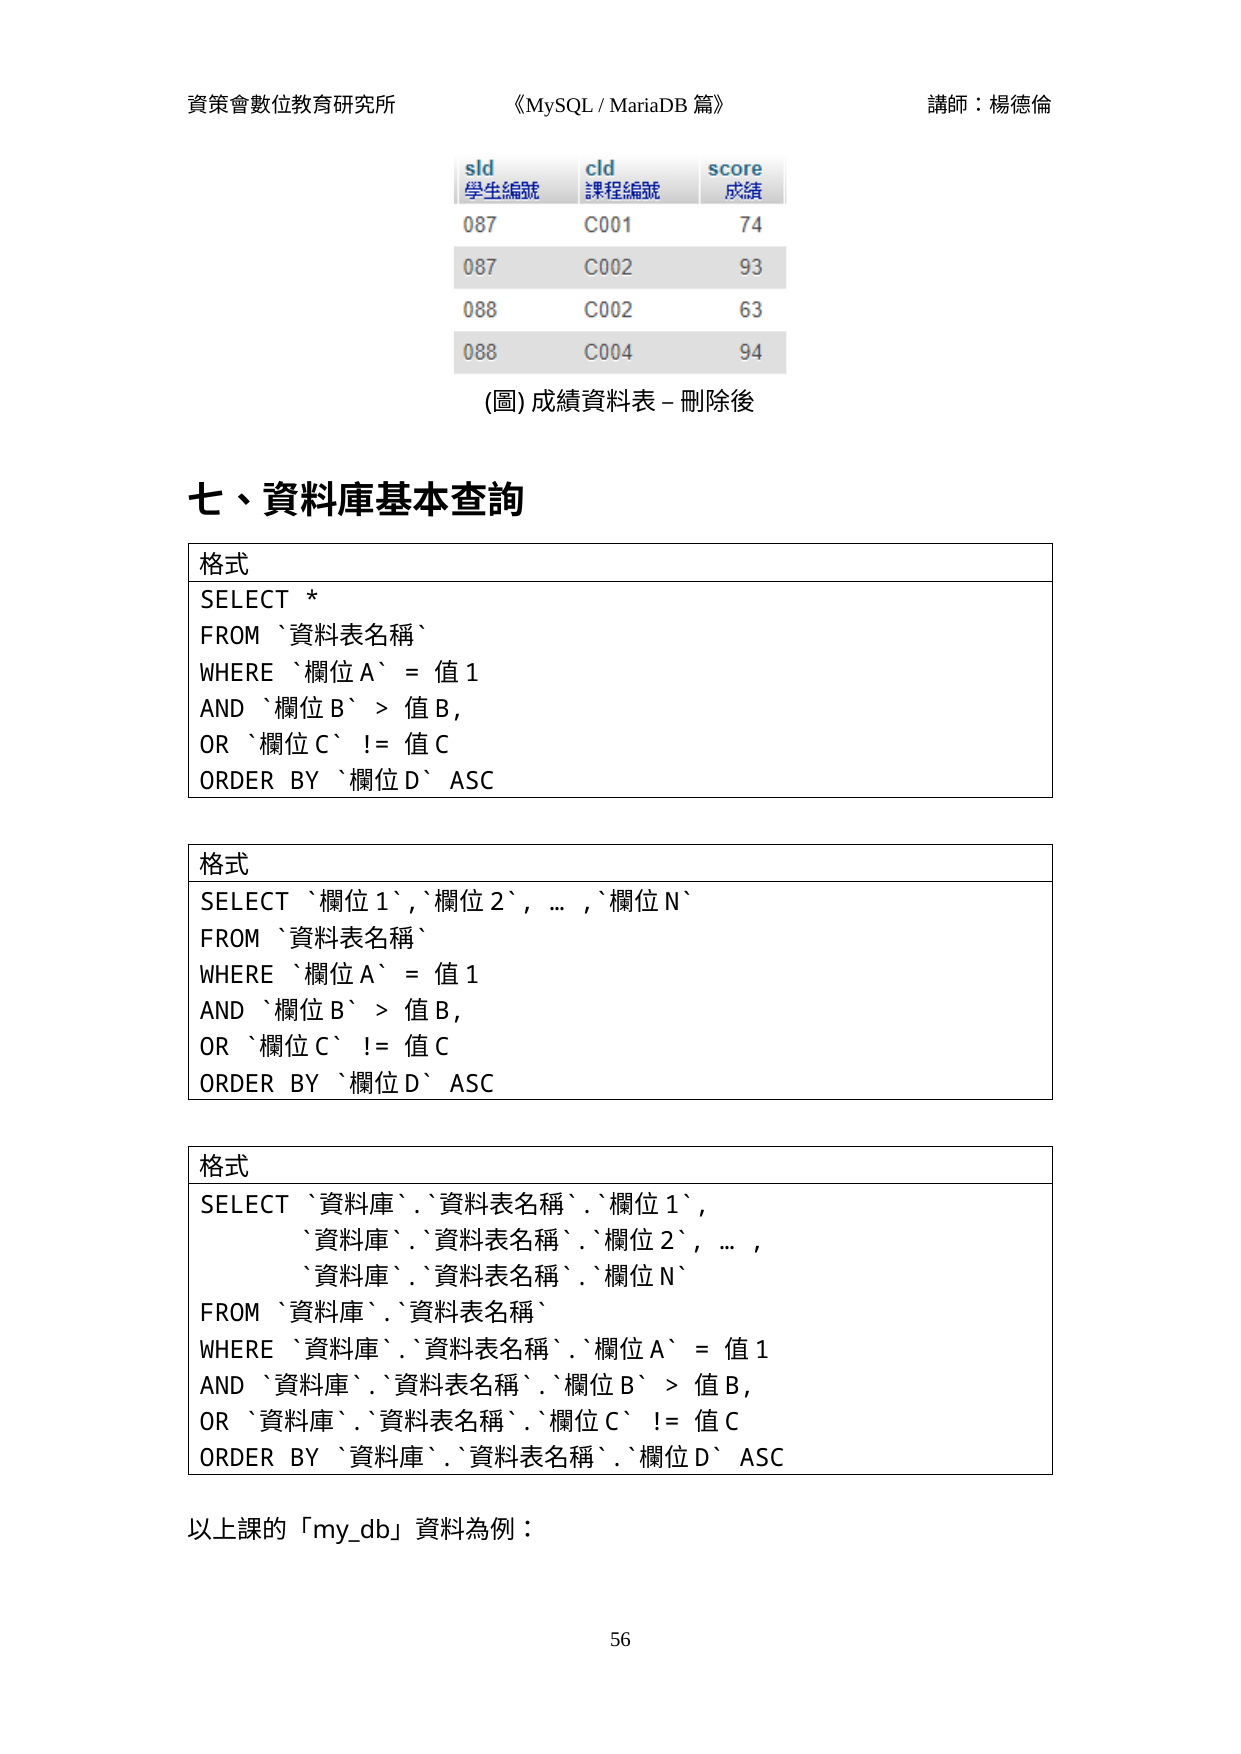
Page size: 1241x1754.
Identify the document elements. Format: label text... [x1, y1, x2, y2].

table_header 格式 [189, 1147, 1052, 1183]
table_cell SELECT `欄位1`,`欄位2`, … ,`欄位N` FROM `資料表名稱` WHERE `欄位A` = 值1 AND `欄位B` > 值B, OR `欄位C` != 值C ORDER BY `欄位D` ASC [189, 882, 1052, 1099]
table_header 格式 [189, 845, 1052, 881]
table_cell SELECT * FROM `資料表名稱` WHERE `欄位A` = 值1 AND `欄位B` > 值B, OR `欄位C` != 值C ORDER BY `欄位D` ASC [189, 582, 1052, 797]
subtitle 七、資料庫基本查詢 [187, 470, 1053, 524]
table_cell SELECT `資料庫`.`資料表名稱`.`欄位1`, `資料庫`.`資料表名稱`.`欄位2`, … , `資料庫`.`資料表名稱`.`欄位N` FROM `資料庫`.`資料表名稱` WHERE `資料庫`.`資料表名稱`.`欄位A` = 值1 AND `資料庫`.`資料表名稱`.`欄位B` > 值B, OR `資料庫`.`資料表名稱`.`欄位C` != 值C ORDER BY `資料庫`.`資料表名稱`.`欄位D` ASC [189, 1184, 1052, 1474]
text (圖) 成績資料表 – 刪除後 [187, 381, 1053, 417]
picture [453, 150, 787, 382]
text 以上課的「my_db」資料為例： [187, 1509, 1053, 1545]
table_header 格式 [189, 544, 1052, 581]
